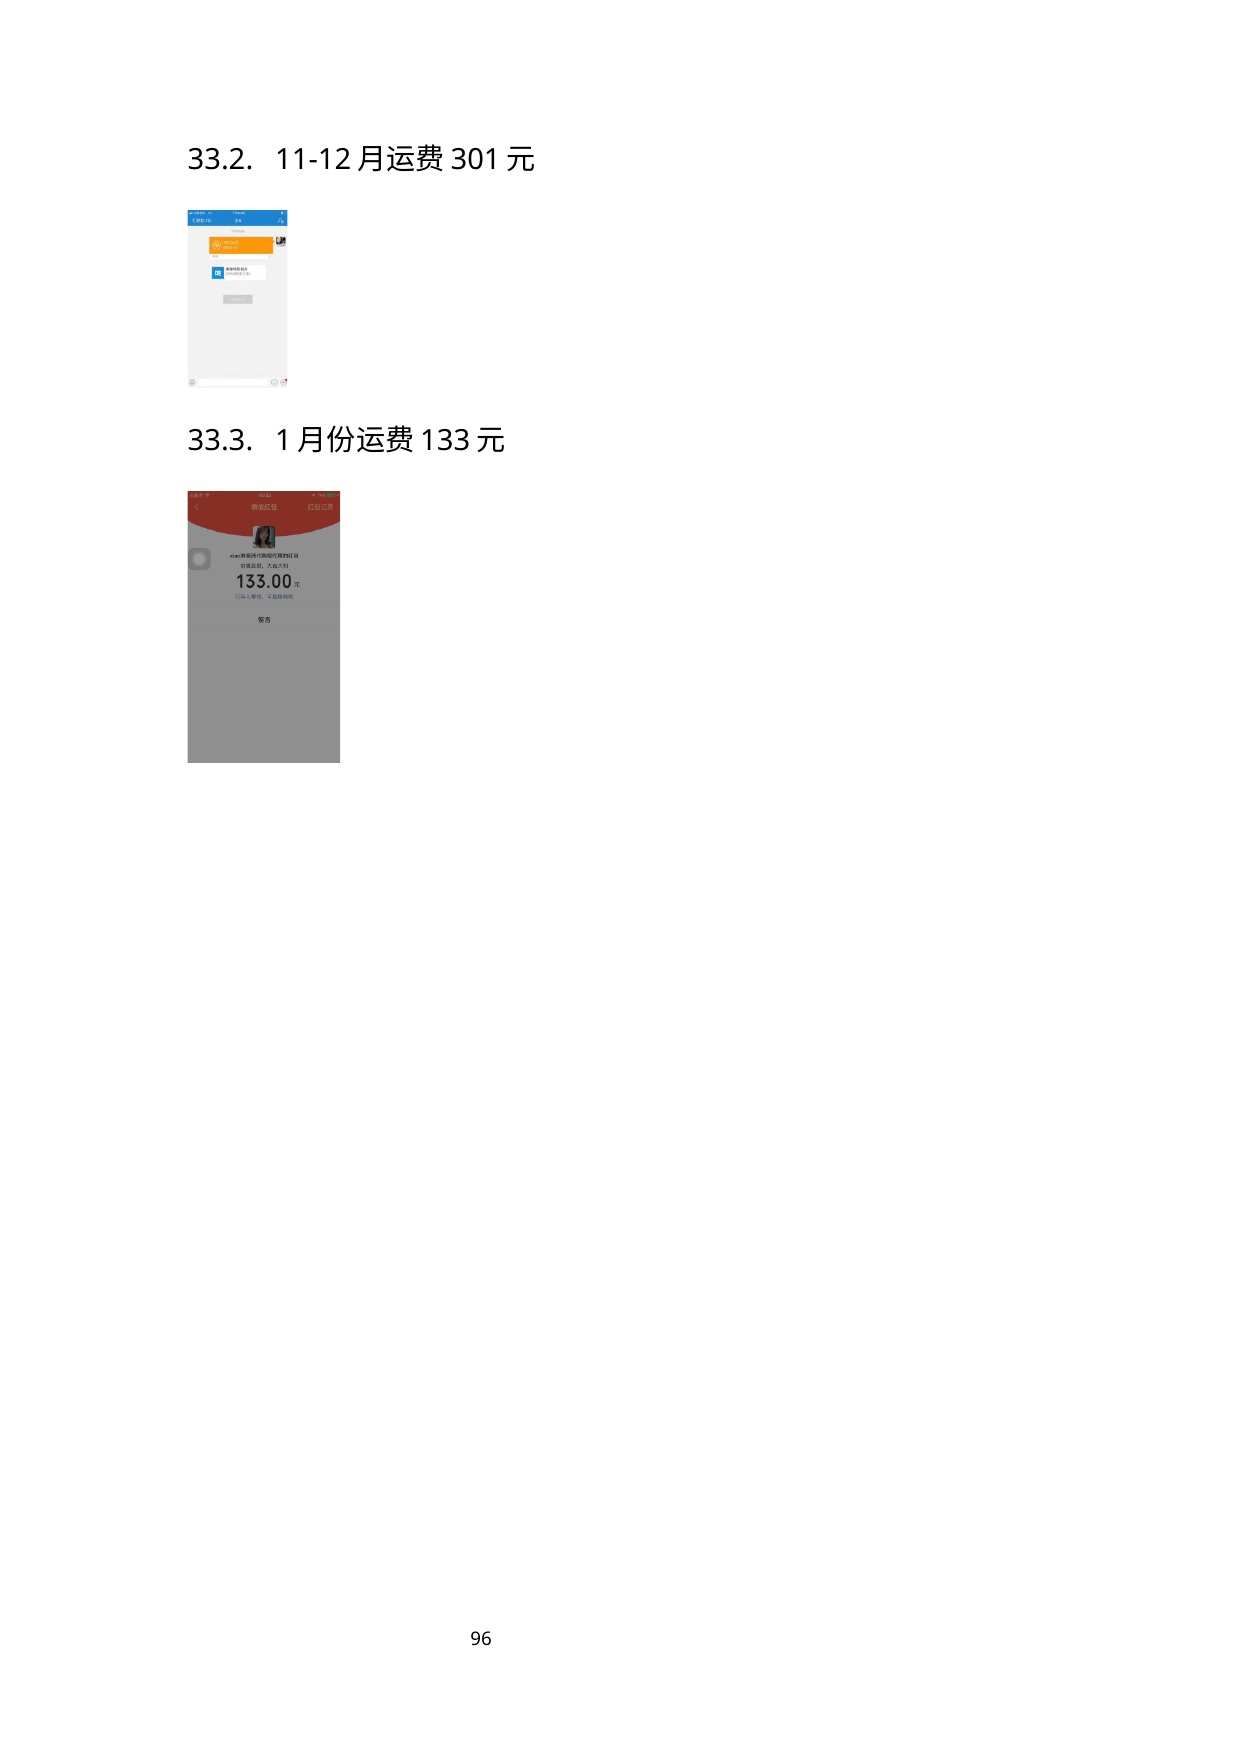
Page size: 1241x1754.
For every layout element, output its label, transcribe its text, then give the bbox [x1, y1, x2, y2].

picture [187, 491, 340, 763]
picture [187, 210, 288, 388]
subtitle 1月份运费133元 [187, 405, 1053, 470]
subtitle 11-12月运费301元 [187, 124, 1053, 189]
